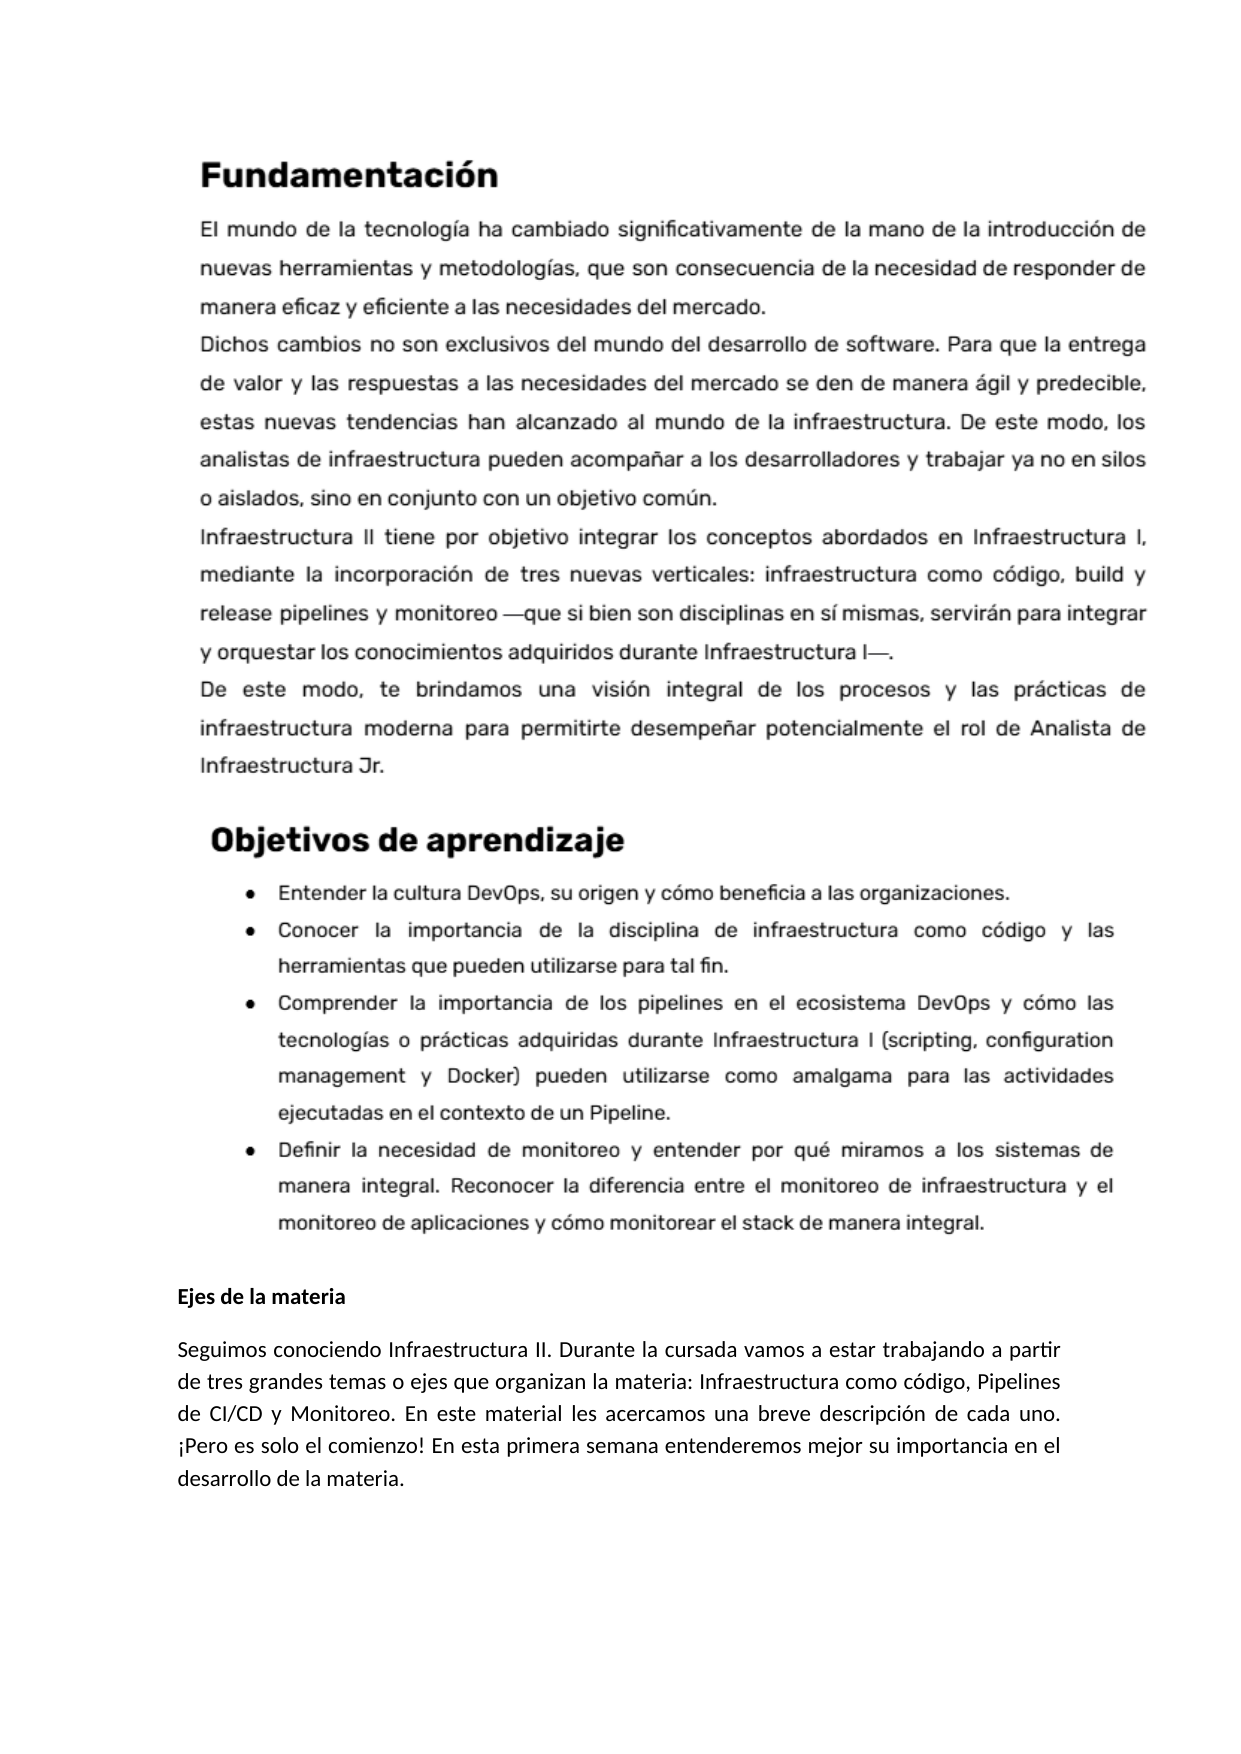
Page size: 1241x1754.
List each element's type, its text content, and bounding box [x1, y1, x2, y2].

text Seguimos conociendo Infraestructura II. Durante la cursada vamos a estar trabajando a partir de tres grandes temas o ejes que organizan la materia: Infraestructura como código, Pipelines de CI/CD y Monitoreo. En este material les acercamos una breve descripción de cada uno. ¡Pero es solo el comienzo! En esta primera semana entenderemos mejor su importancia en el desarrollo de la materia. [177, 1335, 1063, 1492]
picture [177, 147, 1197, 779]
text Ejes de la materia [177, 1282, 1063, 1310]
picture [177, 803, 1165, 1257]
